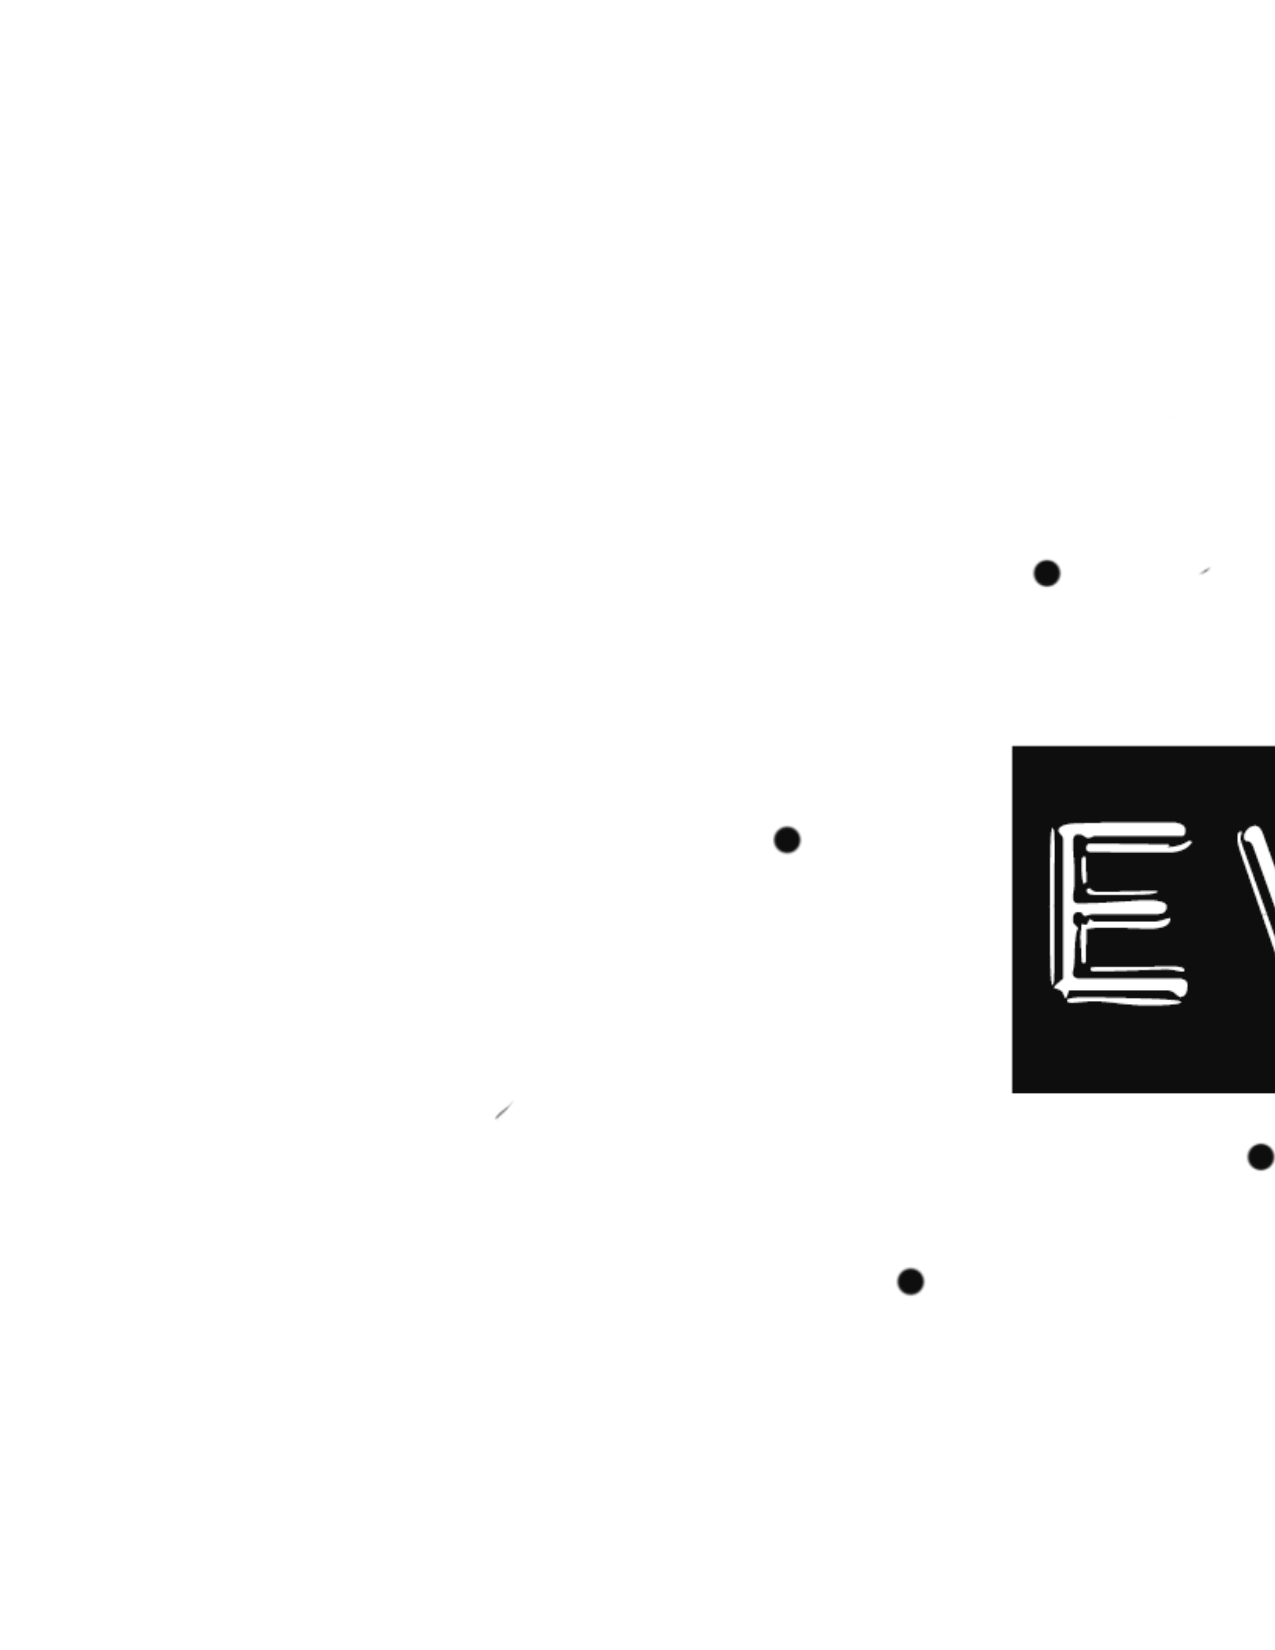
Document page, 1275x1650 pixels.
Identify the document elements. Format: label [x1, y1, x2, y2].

picture [150, 150, 1275, 1501]
